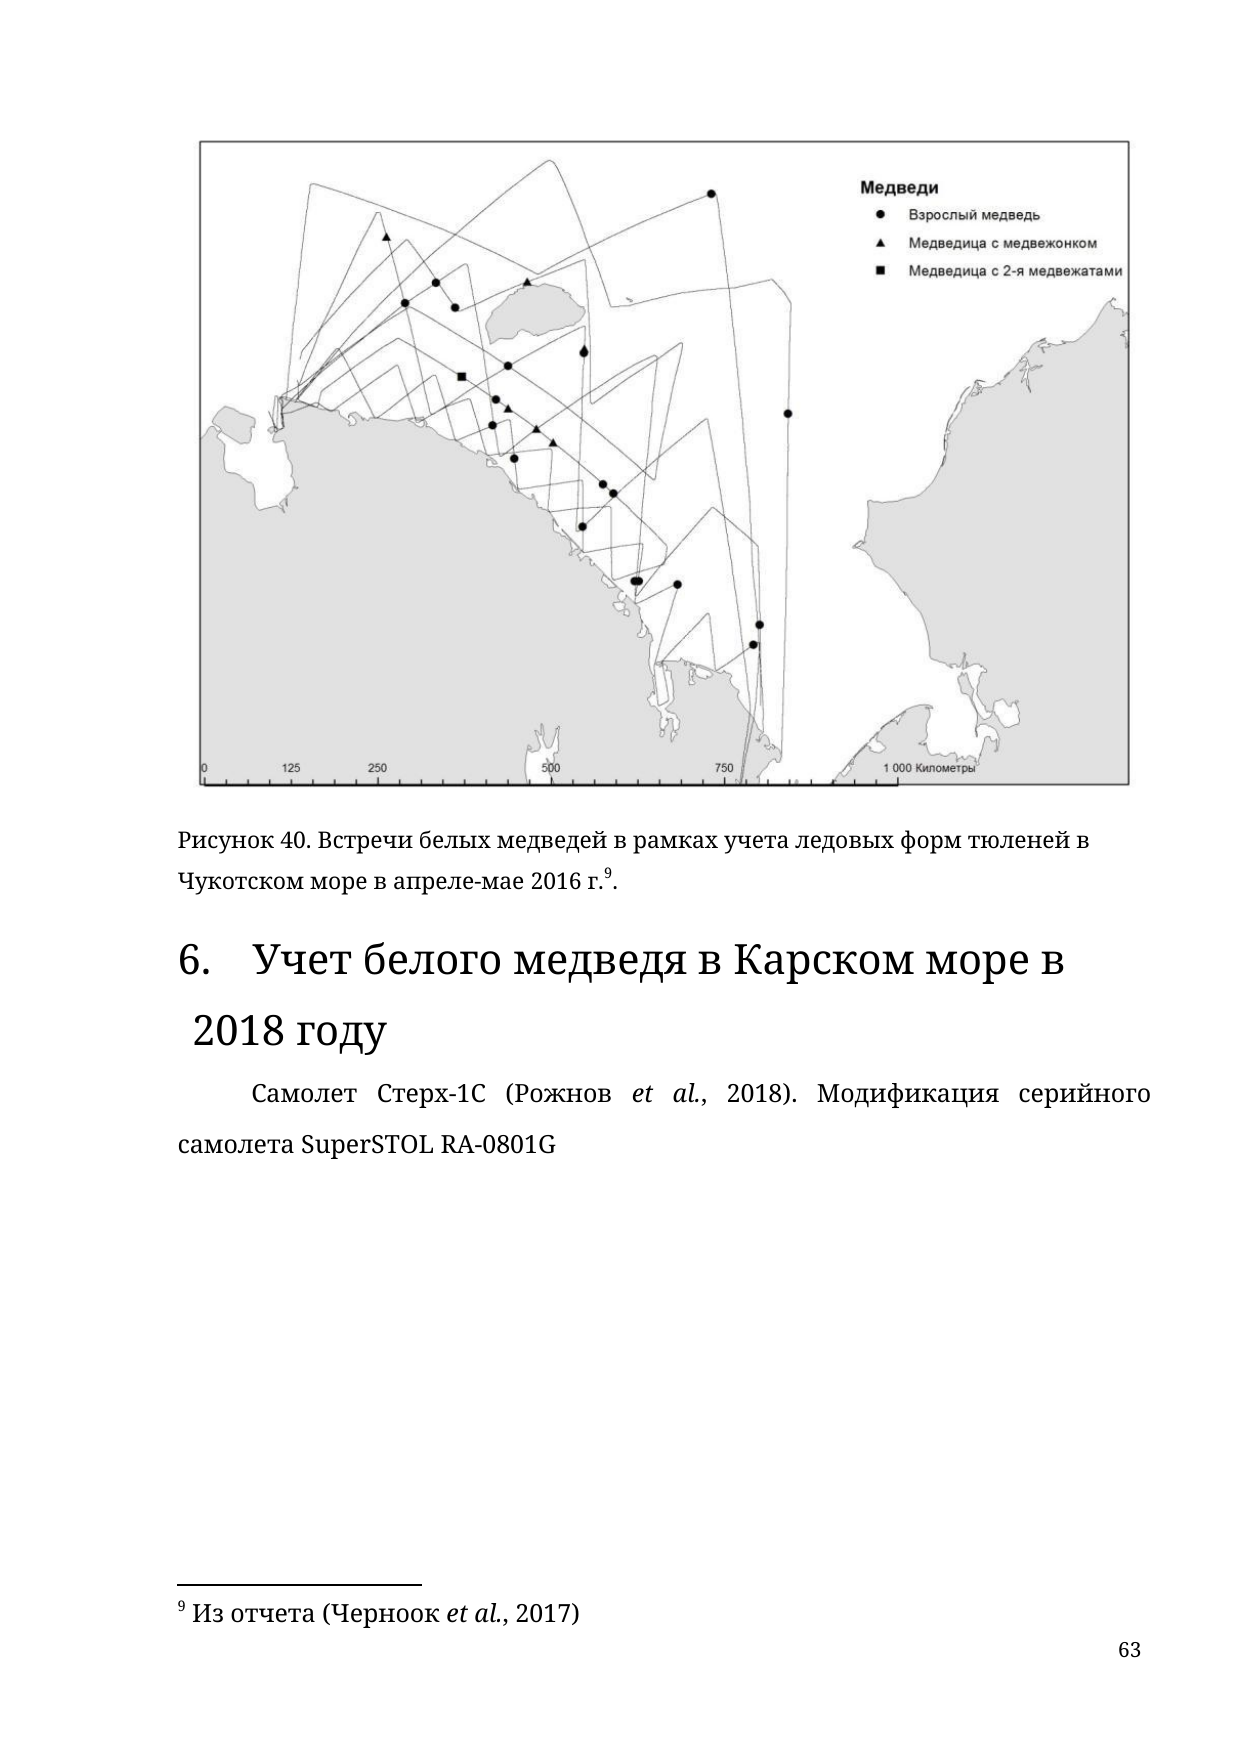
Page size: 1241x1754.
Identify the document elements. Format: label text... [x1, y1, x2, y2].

text Рисунок 40. Встречи белых медведей в рамках учета ледовых форм тюленей в Чукотском море в апреле-мае 2016 г.. [177, 823, 1152, 897]
picture [177, 124, 1151, 811]
subtitle Учет белого медведя в Карском море в 2018 году [177, 930, 1152, 1058]
text Самолет Стерх-1С (Рожнов et al., 2018). Модификация серийного самолета SuperSTOL RA-0801G [177, 1076, 1152, 1161]
